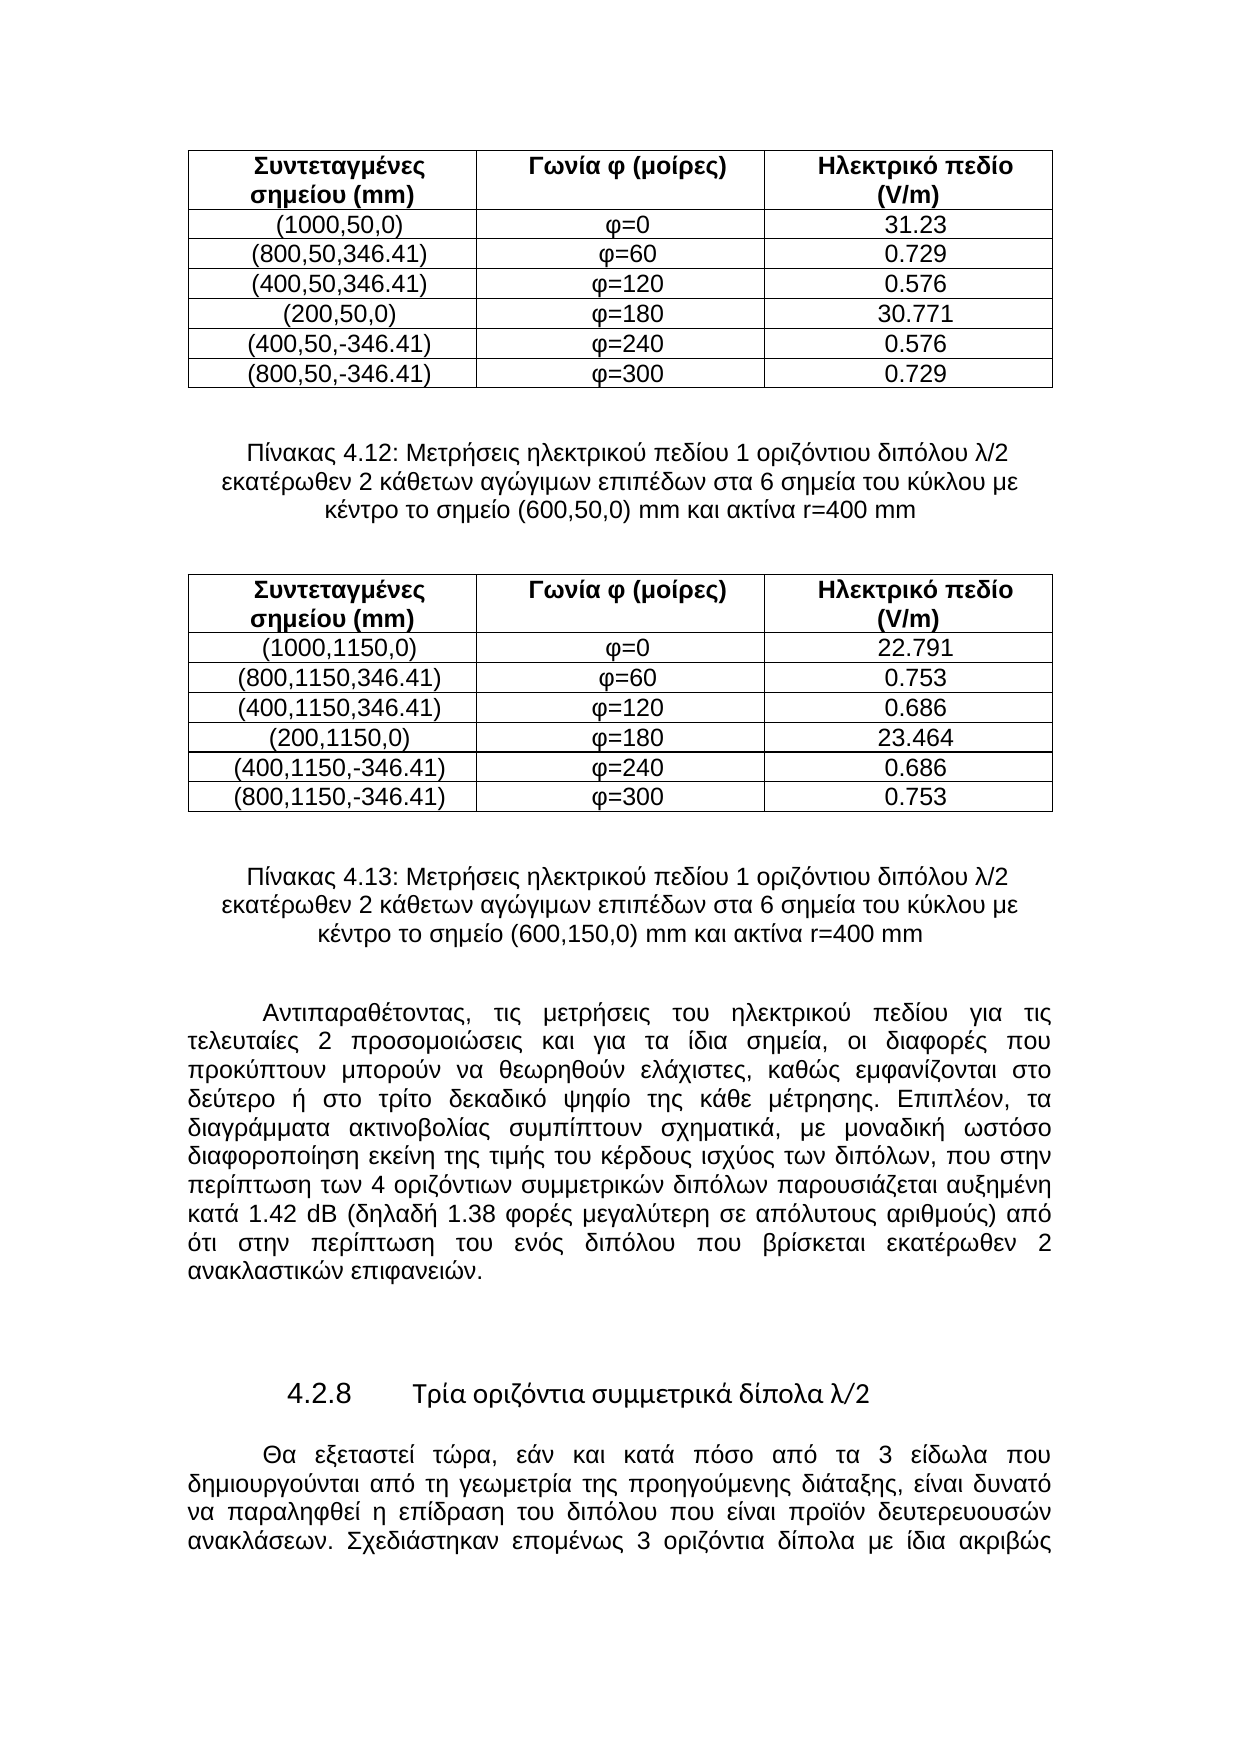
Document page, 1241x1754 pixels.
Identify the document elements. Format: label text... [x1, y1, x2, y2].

table_header Ηλεκτρικό πεδίο (V/m) [765, 575, 1052, 632]
table_cell 0.576 [765, 329, 1052, 357]
table_cell (800,1150,-346.41) [189, 782, 476, 811]
table_cell φ=300 [477, 359, 764, 387]
table_cell 30.771 [765, 299, 1052, 328]
table_cell φ=300 [477, 782, 764, 811]
table_header Γωνία φ (μοίρες) [477, 575, 764, 632]
table_cell φ=0 [477, 210, 764, 238]
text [187, 1440, 1053, 1555]
table_header Συντεταγμένες σημείου (mm) [189, 575, 476, 632]
table_cell (400,1150,346.41) [189, 693, 476, 722]
table_cell 0.686 [765, 693, 1052, 722]
table_cell φ=120 [477, 693, 764, 722]
table_cell (400,50,346.41) [189, 269, 476, 298]
table_cell (1000,1150,0) [189, 633, 476, 662]
table_cell (200,50,0) [189, 299, 476, 328]
table_cell φ=120 [477, 269, 764, 298]
table_cell 0.753 [765, 782, 1052, 811]
table_cell 0.729 [765, 239, 1052, 268]
table_cell φ=60 [477, 663, 764, 692]
table_cell 0.753 [765, 663, 1052, 692]
table_cell (1000,50,0) [189, 210, 476, 238]
table_cell φ=180 [477, 723, 764, 751]
table_cell 31.23 [765, 210, 1052, 238]
table_cell (800,1150,346.41) [189, 663, 476, 692]
table_cell (800,50,346.41) [189, 239, 476, 268]
table_cell 0.576 [765, 269, 1052, 298]
table_header Συντεταγμένες σημείου (mm) [189, 151, 476, 208]
table_cell φ=0 [477, 633, 764, 662]
table_cell φ=240 [477, 753, 764, 781]
table_header Γωνία φ (μοίρες) [477, 151, 764, 208]
table_cell (400,50,-346.41) [189, 329, 476, 357]
table_cell φ=60 [477, 239, 764, 268]
table_cell 0.729 [765, 359, 1052, 387]
table_cell (800,50,-346.41) [189, 359, 476, 387]
table_cell (400,1150,-346.41) [189, 753, 476, 781]
table_cell φ=180 [477, 299, 764, 328]
table_cell φ=240 [477, 329, 764, 357]
table_cell (200,1150,0) [189, 723, 476, 751]
table_cell 22.791 [765, 633, 1052, 662]
text Αντιπαραθέτοντας, τις μετρήσεις του ηλεκτρικού πεδίου για τις τελευταίες 2 προσομοιώσεις και για τα ίδια σημεία, οι διαφορές που προκύπτουν μπορούν να θεωρηθούν ελάχιστες, καθώς εμφανίζονται στο δεύτερο ή στο τρίτο δεκαδικό ψηφίο της κάθε μέτρησης. Επιπλέον, τα διαγράμματα ακτινοβολίας συμπίπτουν σχηματικά, με μοναδική ωστόσο διαφοροποίηση εκείνη της τιμής του κέρδους ισχύος των διπόλων, που στην περίπτωση των 4 οριζόντιων συμμετρικών διπόλων παρουσιάζεται αυξημένη κατά 1.42 dB (δηλαδή 1.38 φορές μεγαλύτερη σε απόλυτους αριθμούς) από ότι στην περίπτωση του ενός διπόλου που βρίσκεται εκατέρωθεν 2 ανακλαστικών επιφανειών. [187, 997, 1053, 1285]
table_cell 0.686 [765, 753, 1052, 781]
subtitle Τρία οριζόντια συμμετρικά δίπολα λ/2 [272, 1375, 1053, 1411]
table_header Ηλεκτρικό πεδίο (V/m) [765, 151, 1052, 208]
table_cell 23.464 [765, 723, 1052, 751]
